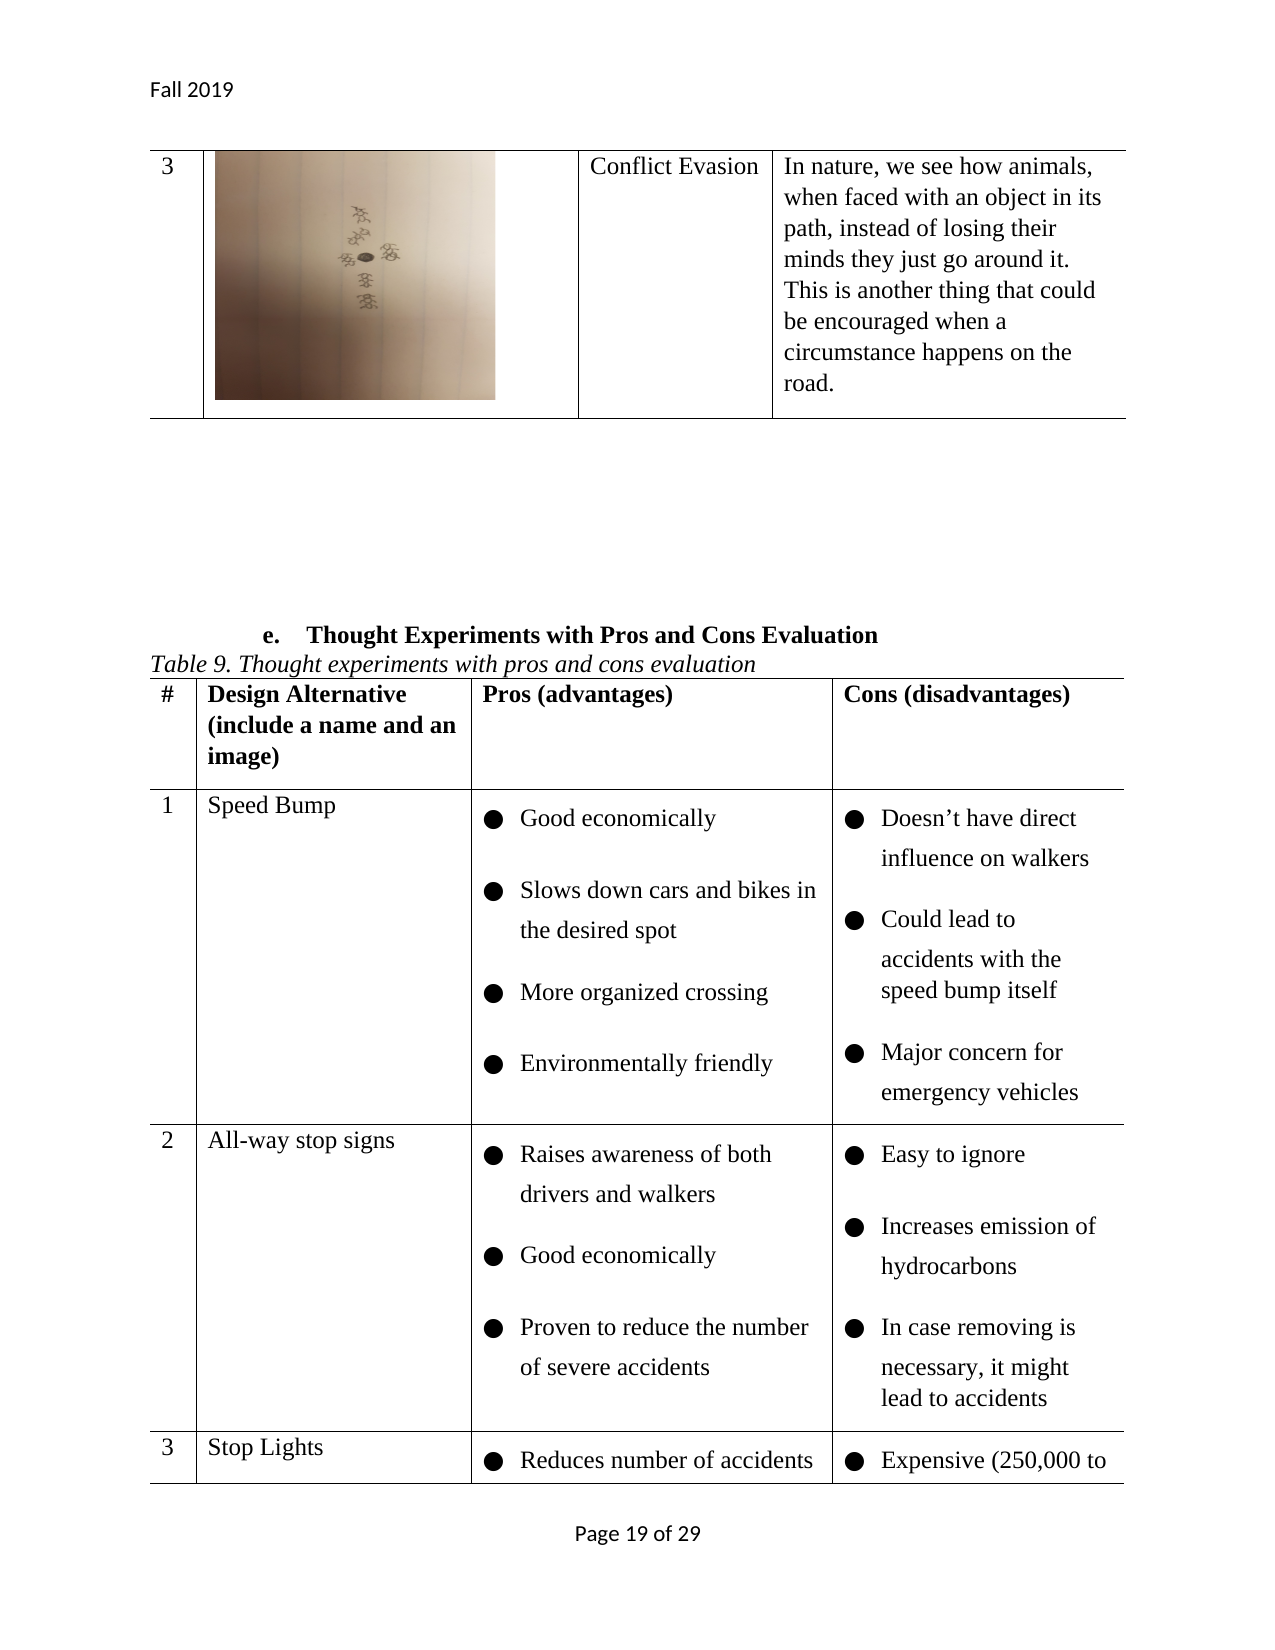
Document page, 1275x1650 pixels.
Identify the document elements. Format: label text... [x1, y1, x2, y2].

table_cell Easy to ignore Increases emission of hydrocarbons In case removing is necessary, it might lead to accidents [833, 1125, 1124, 1431]
table_cell In nature, we see how animals, when faced with an object in its path, instead of losing their minds they just go around it. This is another thing that could be encouraged when a circumstance happens on the road. [773, 151, 1126, 418]
table_cell 3 [150, 151, 203, 418]
table_header Cons (disadvantages) [833, 679, 1124, 789]
table_cell 1 [150, 790, 196, 1124]
table_cell Speed Bump [197, 790, 471, 1124]
text Table 9. Thought experiments with pros and cons evaluation [150, 649, 1125, 678]
table_header # [150, 679, 196, 789]
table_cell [833, 1432, 1124, 1483]
picture [215, 151, 496, 400]
table_header Design Alternative (include a name and an image) [197, 679, 471, 789]
table_cell All-way stop signs [197, 1125, 471, 1431]
table_cell Raises awareness of both drivers and walkers Good economically Proven to reduce the number of severe accidents [472, 1125, 832, 1431]
subtitle Thought Experiments with Pros and Cons Evaluation [262, 621, 1125, 649]
table_cell Stop Lights [197, 1432, 471, 1483]
table_cell 2 [150, 1125, 196, 1431]
table_cell 3 [150, 1432, 196, 1483]
table_cell [204, 151, 578, 418]
table_header Pros (advantages) [472, 679, 832, 789]
table_cell Good economically Slows down cars and bikes in the desired spot More organized crossing Environmentally friendly [472, 790, 832, 1124]
table_cell Doesn’t have direct influence on walkers Could lead to accidents with the speed bump itself Major concern for emergency vehicles [833, 790, 1124, 1124]
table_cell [472, 1432, 832, 1483]
table_cell Conflict Evasion [579, 151, 772, 418]
